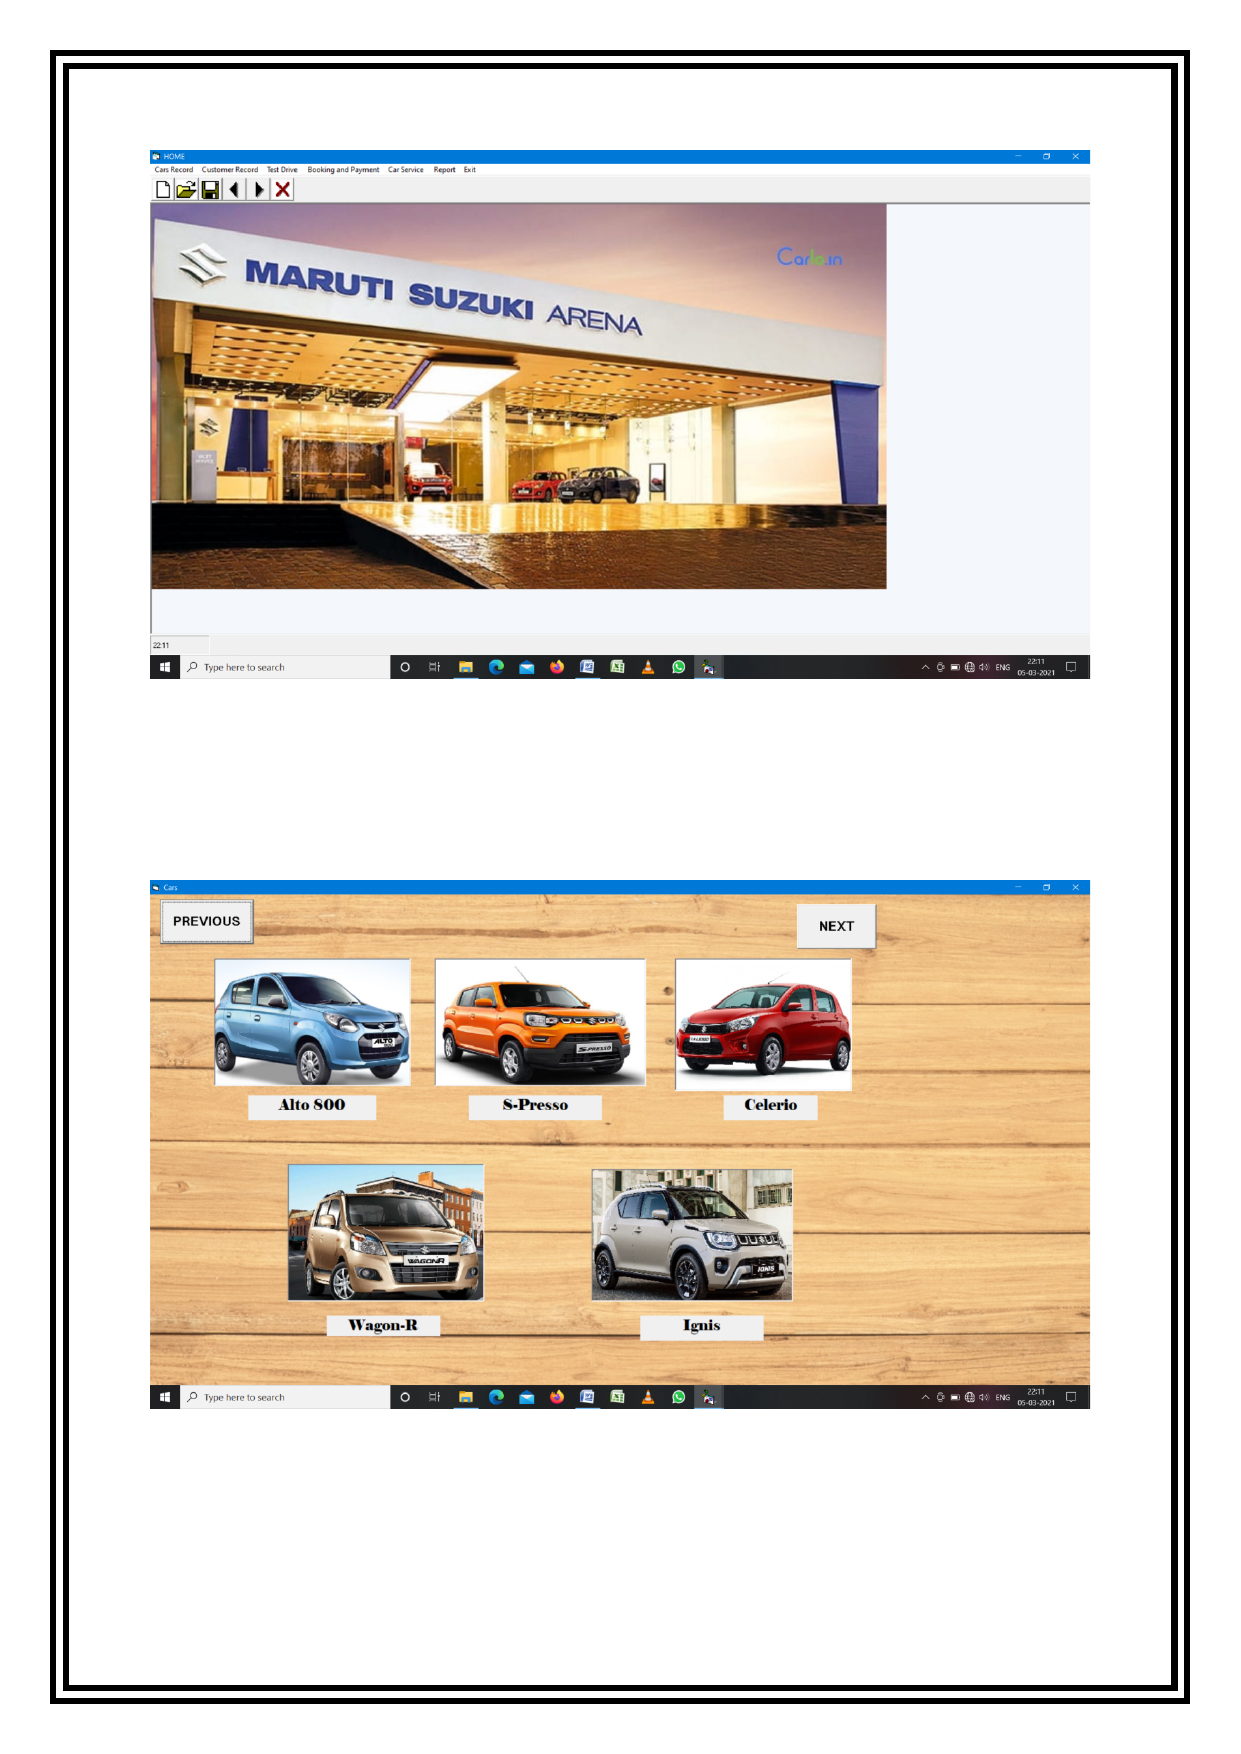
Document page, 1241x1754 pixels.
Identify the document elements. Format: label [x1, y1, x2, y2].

picture [150, 880, 1091, 1409]
picture [150, 150, 1091, 679]
